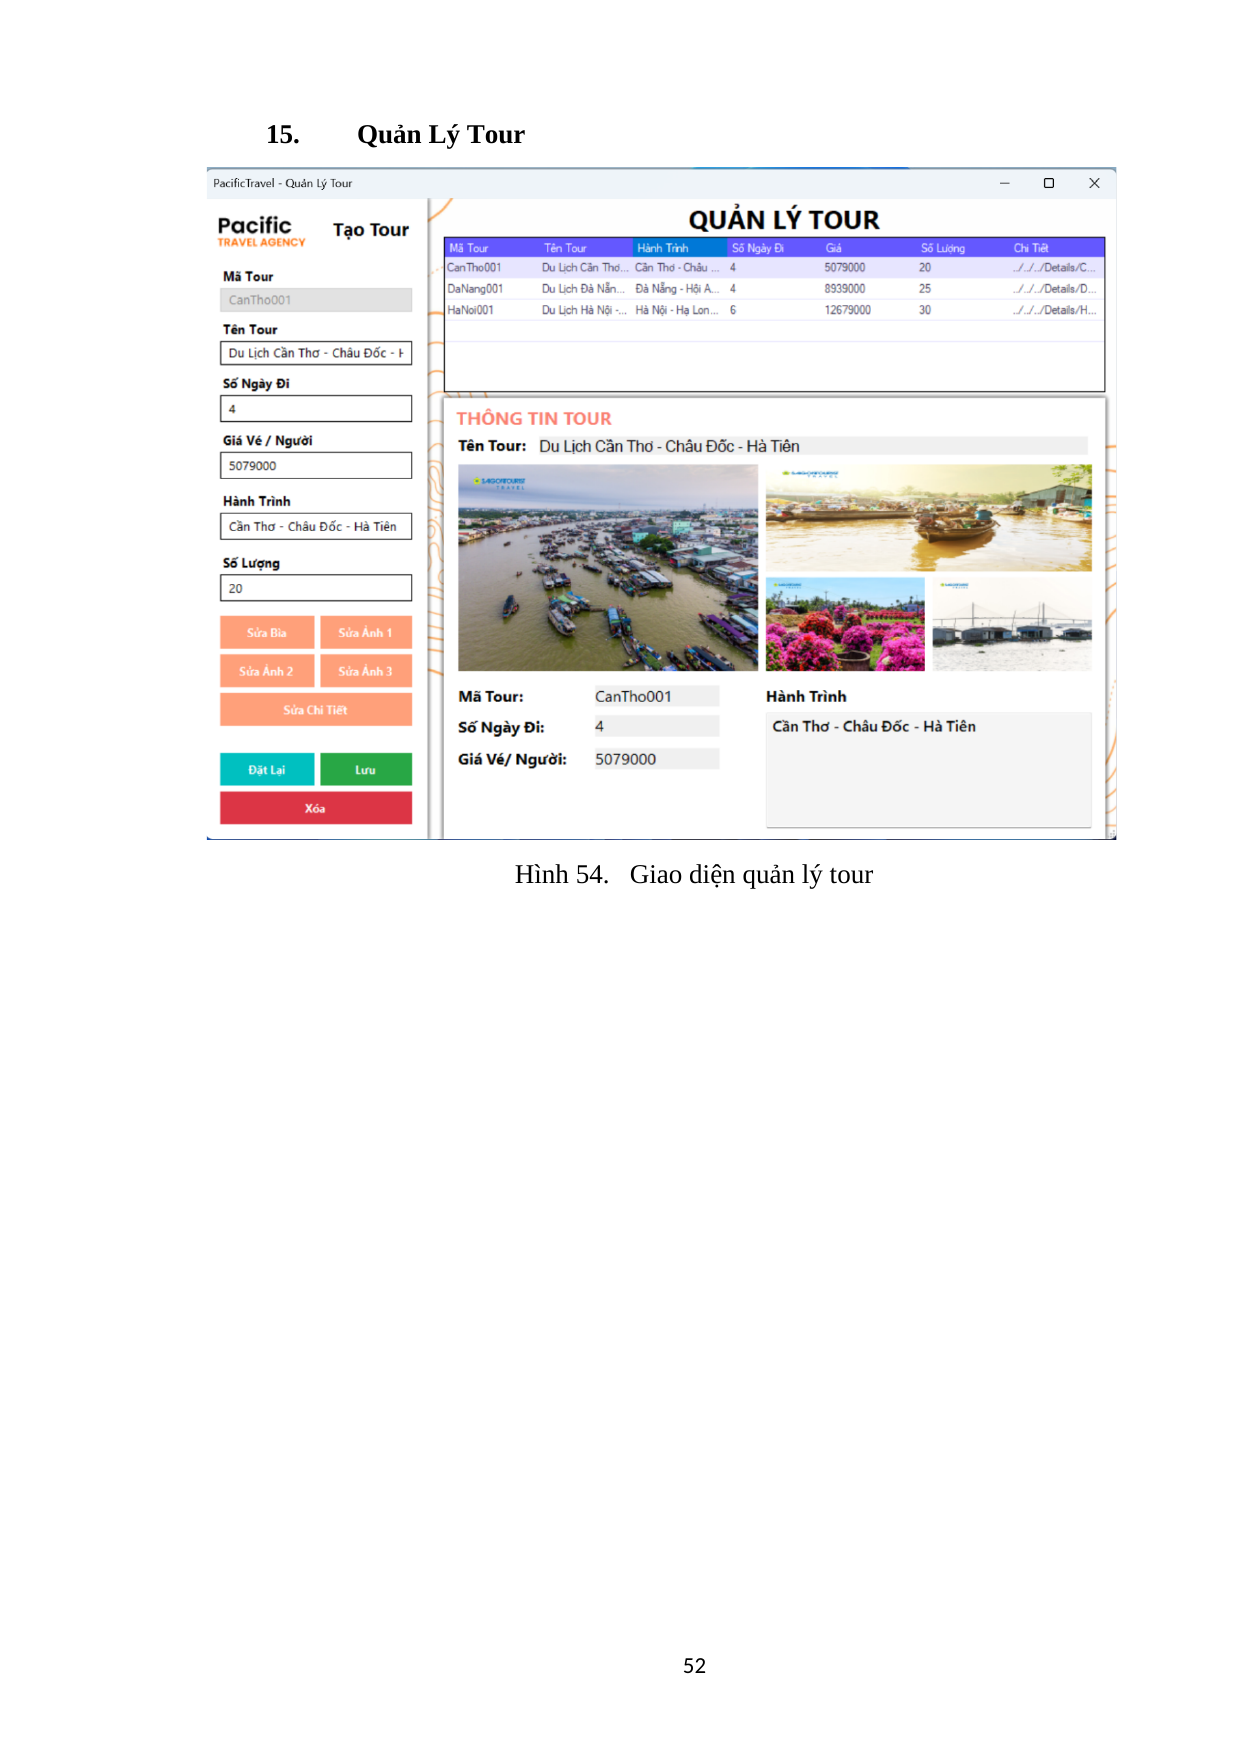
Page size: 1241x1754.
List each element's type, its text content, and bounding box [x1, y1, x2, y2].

text Hình 54. Giao diện quản lý tour [207, 858, 1122, 889]
picture [206, 167, 1117, 840]
subtitle Quản Lý Tour [207, 118, 1122, 149]
